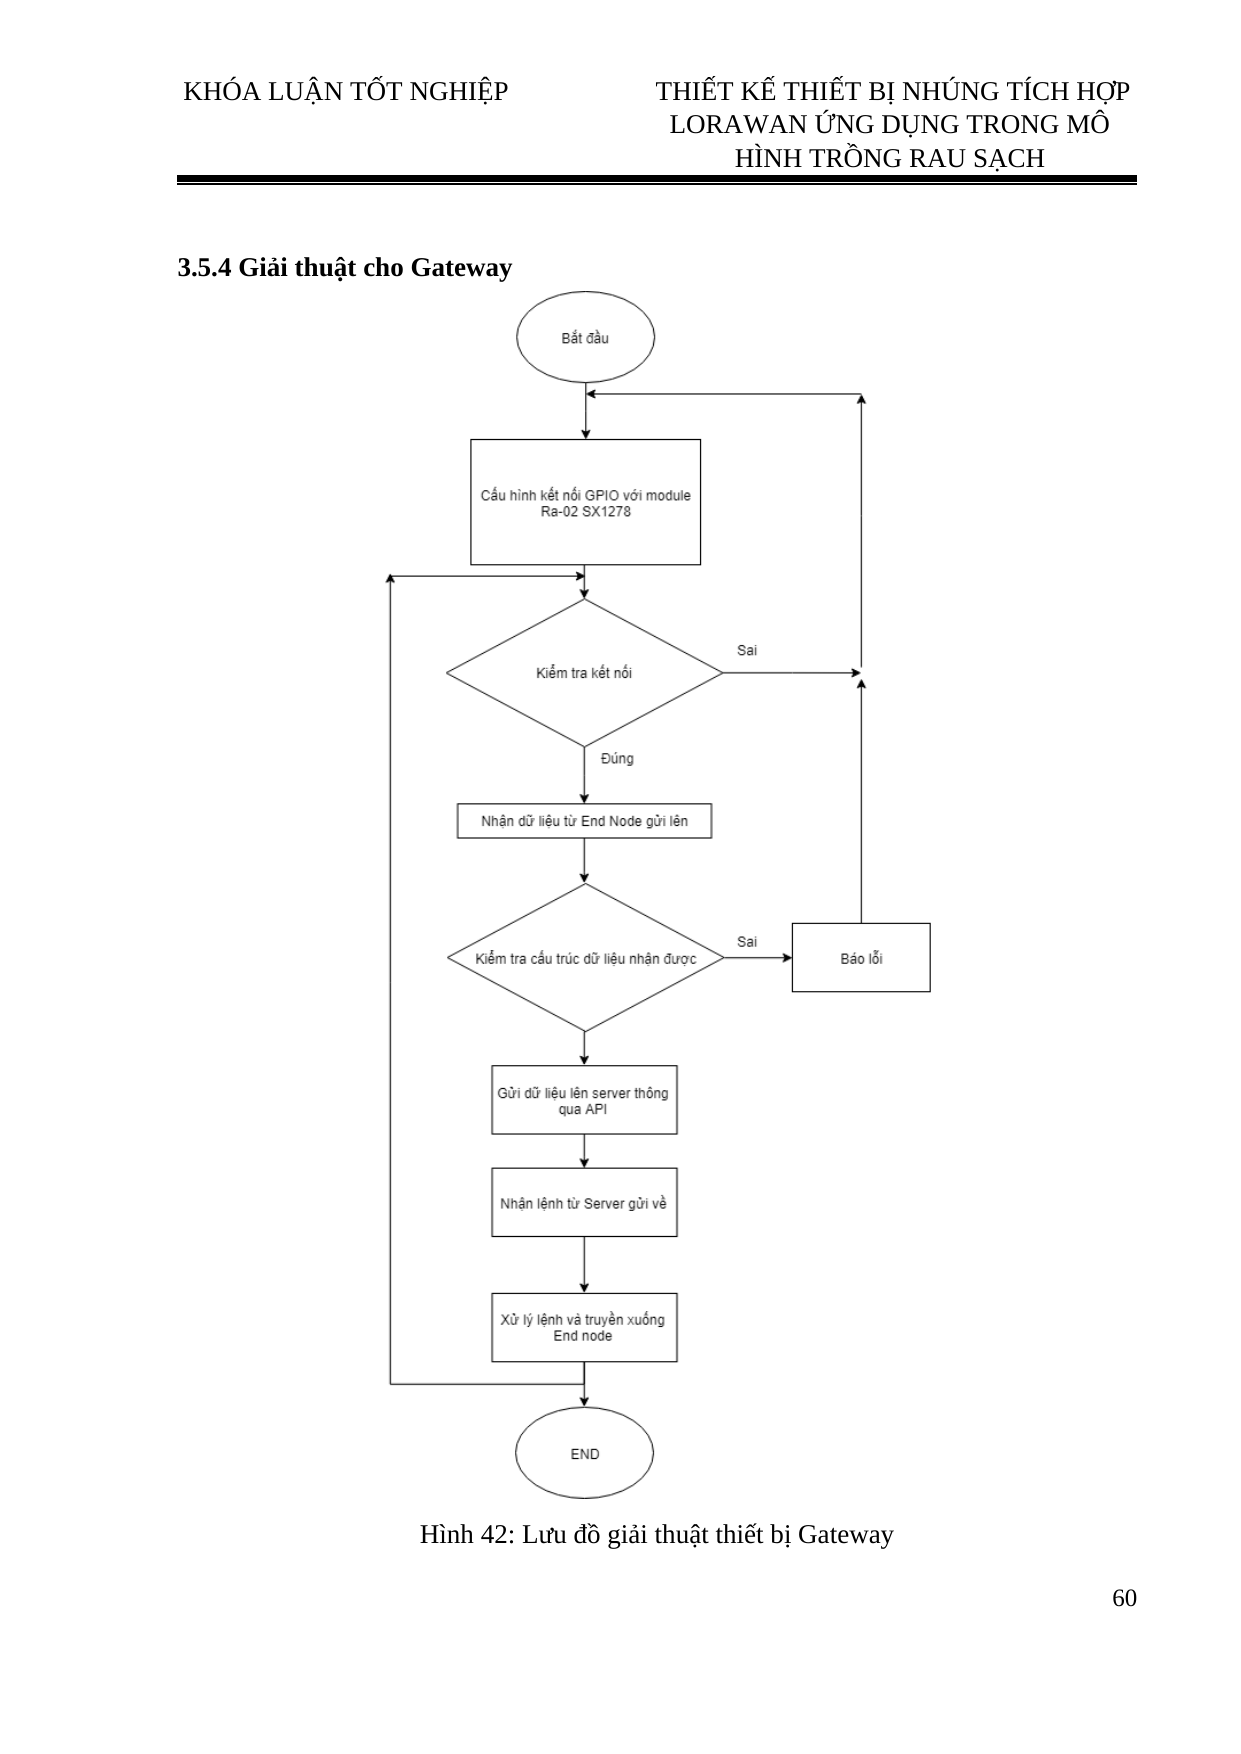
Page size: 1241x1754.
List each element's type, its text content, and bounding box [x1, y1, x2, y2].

text Hình 42: Lưu đồ giải thuật thiết bị Gateway [177, 1518, 1137, 1549]
subtitle 3.5.4 Giải thuật cho Gateway [177, 251, 1137, 283]
picture [382, 291, 932, 1499]
